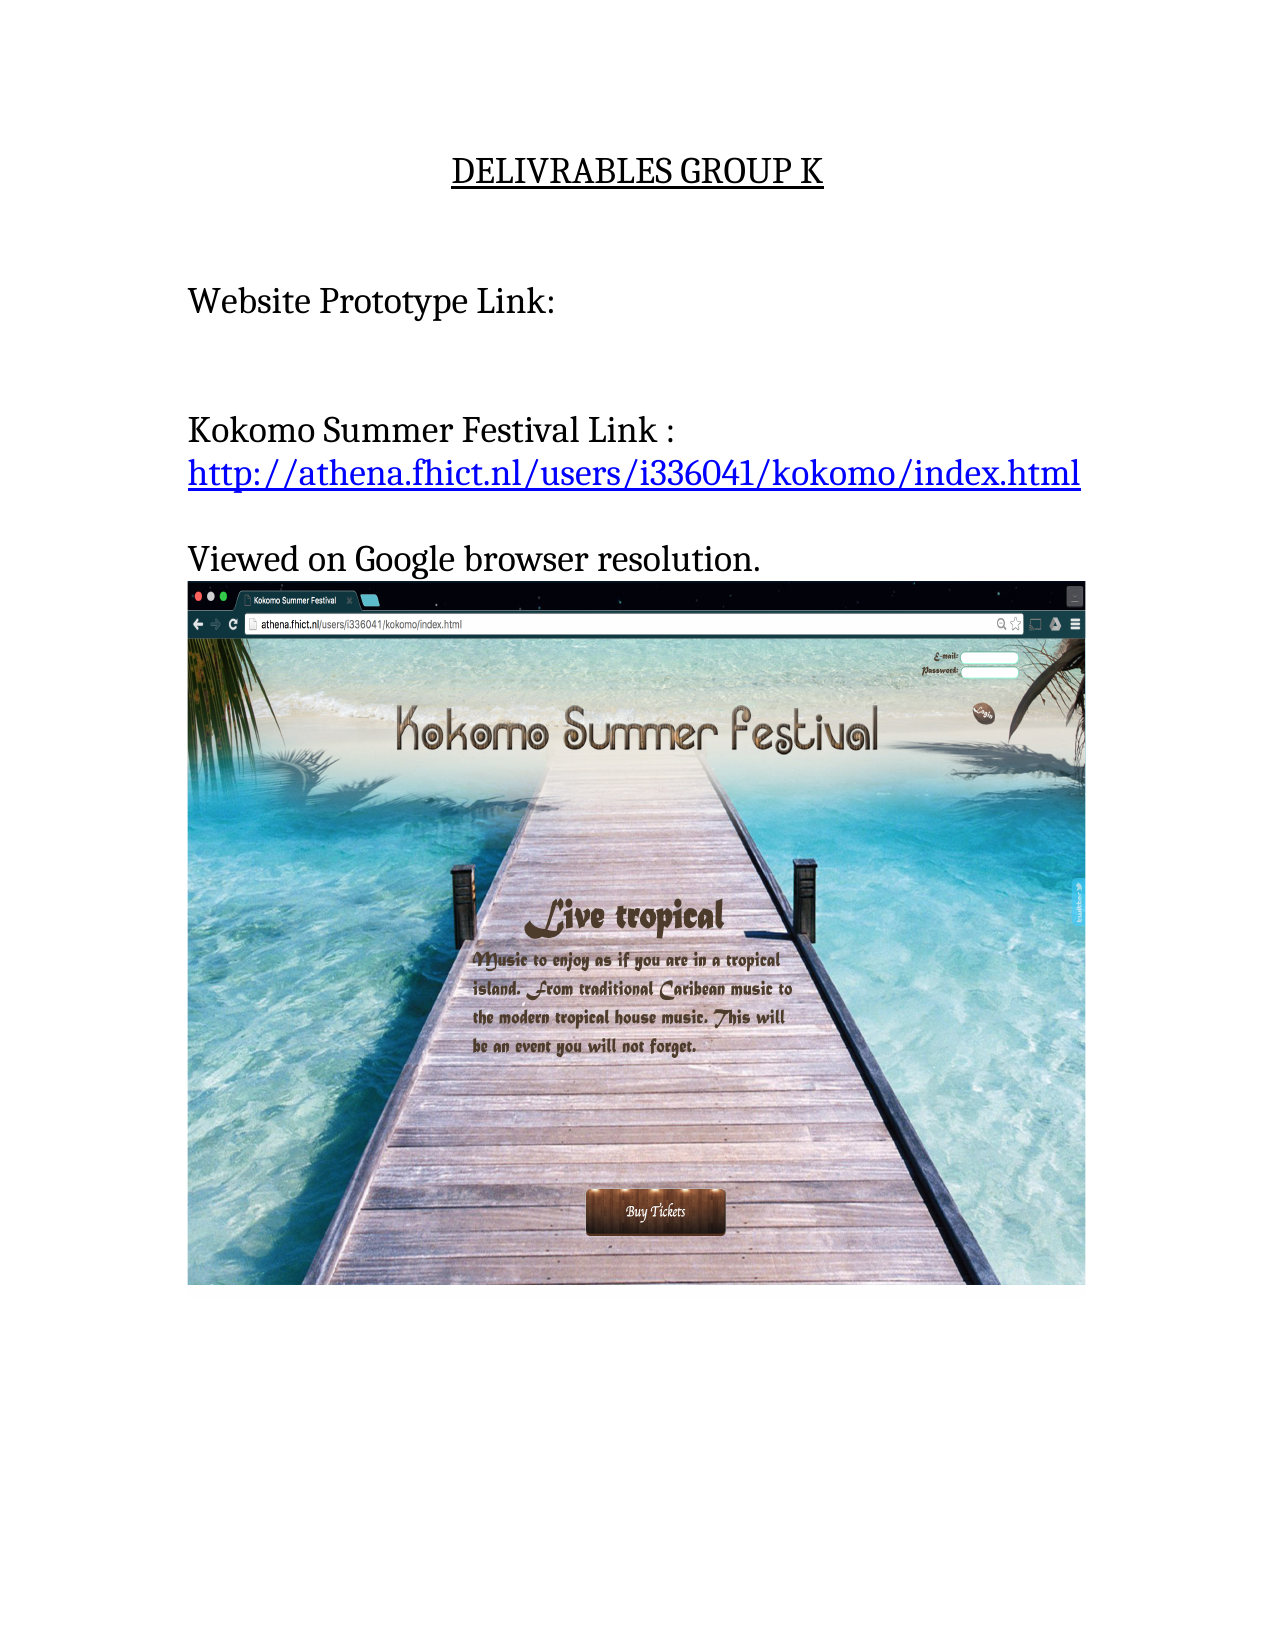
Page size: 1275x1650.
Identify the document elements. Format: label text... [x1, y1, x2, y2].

text Website Prototype Link: [187, 279, 1087, 322]
picture [187, 581, 1086, 1299]
text Kokomo Summer Festival Link : http://athena.fhict.nl/users/i336041/kokomo/index.html [187, 409, 1087, 495]
text DELIVRABLES GROUP K [187, 150, 1087, 193]
text Viewed on Google browser resolution. [187, 538, 1087, 581]
